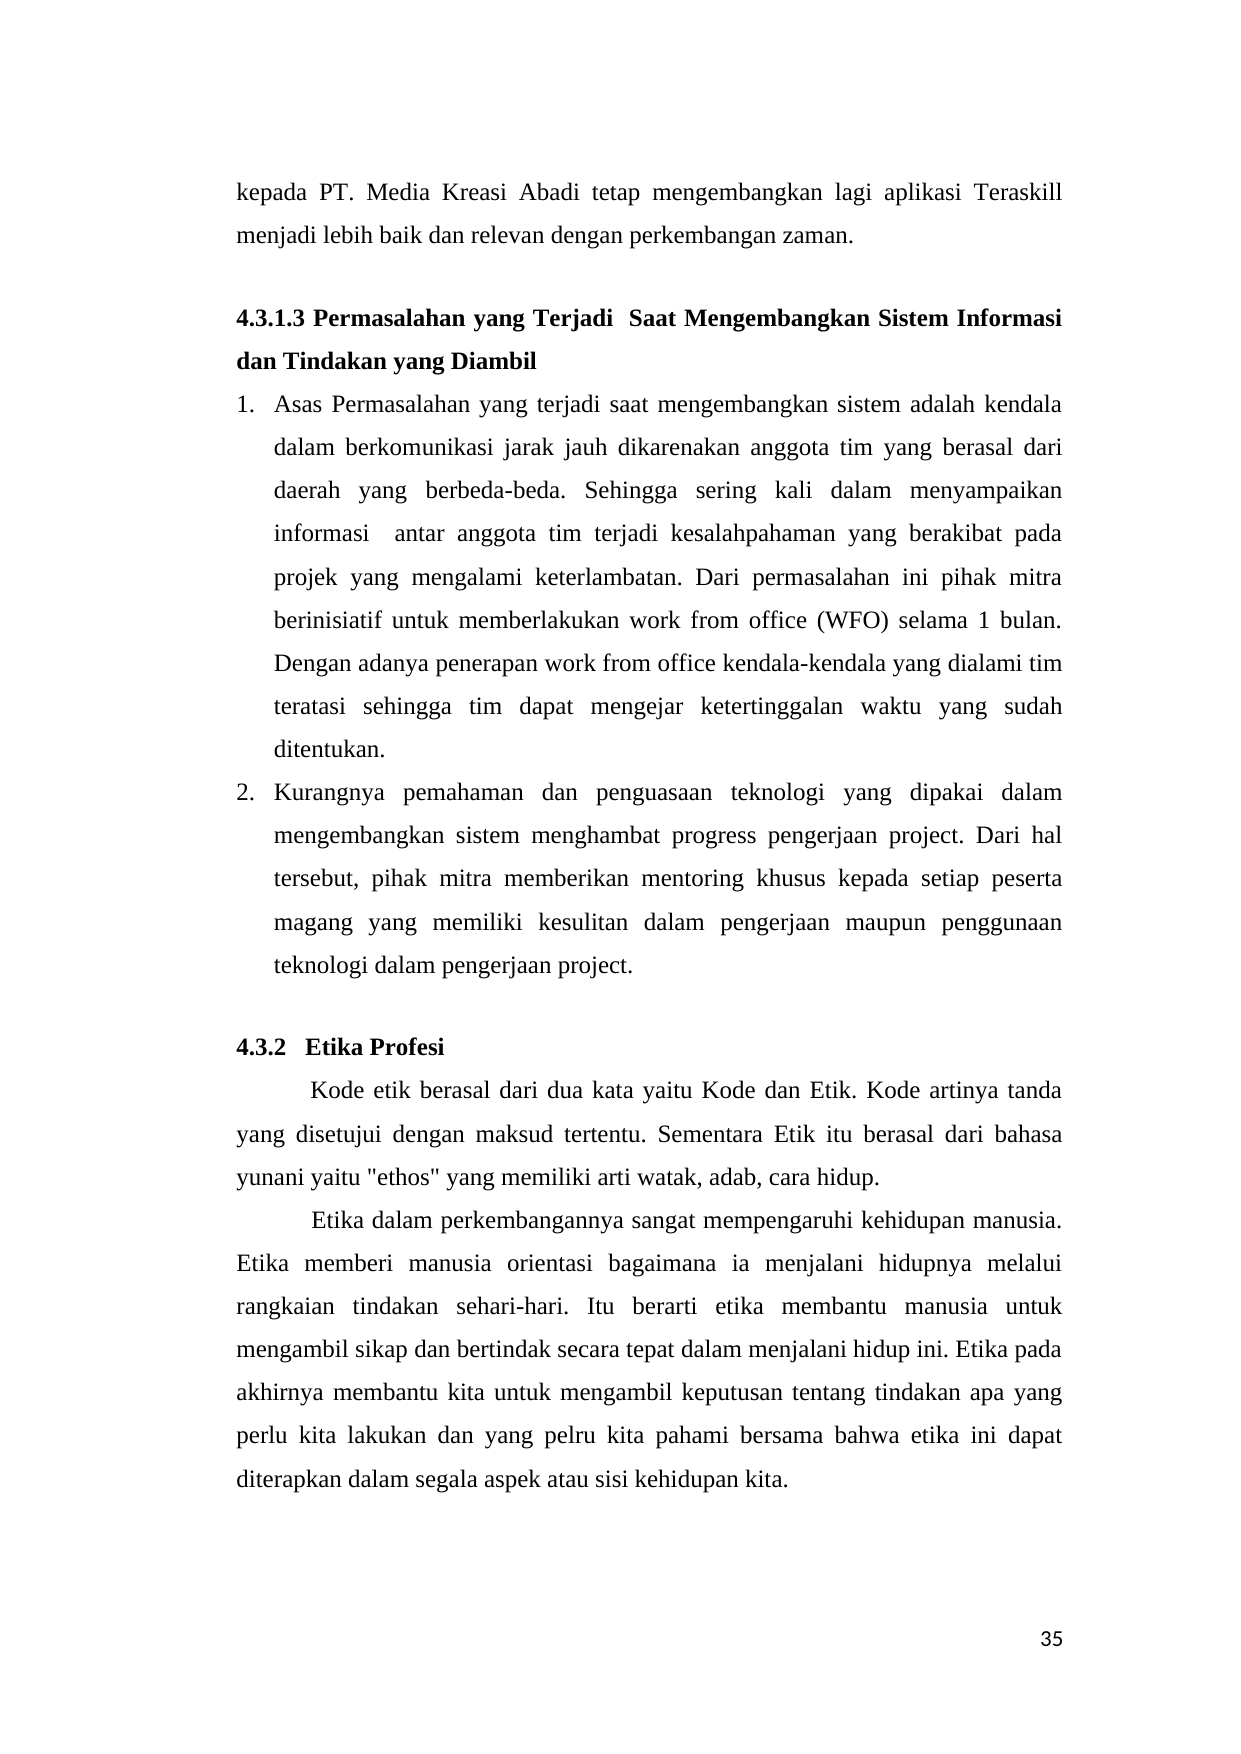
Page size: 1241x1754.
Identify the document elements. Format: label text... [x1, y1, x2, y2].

text Kode etik berasal dari dua kata yaitu Kode dan Etik. Kode artinya tanda yang disetujui dengan maksud tertentu. Sementara Etik itu berasal dari bahasa yunani yaitu "ethos" yang memiliki arti watak, adab, cara hidup. [236, 1076, 1063, 1191]
subtitle 4.3.1.3 Permasalahan yang Terjadi Saat Mengembangkan Sistem Informasi dan Tindakan yang Diambil [236, 303, 1063, 375]
subtitle 4.3.2 Etika Profesi [236, 1032, 1063, 1061]
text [236, 177, 1063, 249]
list Kurangnya pemahaman dan penguasaan teknologi yang dipakai dalam mengembangkan sistem menghambat progress pengerjaan project. Dari hal tersebut, pihak mitra memberikan mentoring khusus kepada setiap peserta magang yang memiliki kesulitan dalam pengerjaan maupun penggunaan teknologi dalam pengerjaan project. [236, 777, 1063, 978]
list Asas Permasalahan yang terjadi saat mengembangkan sistem adalah kendala dalam berkomunikasi jarak jauh dikarenakan anggota tim yang berasal dari daerah yang berbeda-beda. Sehingga sering kali dalam menyampaikan informasi antar anggota tim terjadi kesalahpahaman yang berakibat pada projek yang mengalami keterlambatan. Dari permasalahan ini pihak mitra berinisiatif untuk memberlakukan work from office (WFO) selama 1 bulan. Dengan adanya penerapan work from office kendala-kendala yang dialami tim teratasi sehingga tim dapat mengejar ketertinggalan waktu yang sudah ditentukan. [236, 389, 1063, 763]
text Etika dalam perkembangannya sangat mempengaruhi kehidupan manusia. Etika memberi manusia orientasi bagaimana ia menjalani hidupnya melalui rangkaian tindakan sehari-hari. Itu berarti etika membantu manusia untuk mengambil sikap dan bertindak secara tepat dalam menjalani hidup ini. Etika pada akhirnya membantu kita untuk mengambil keputusan tentang tindakan apa yang perlu kita lakukan dan yang pelru kita pahami bersama bahwa etika ini dapat diterapkan dalam segala aspek atau sisi kehidupan kita. [236, 1205, 1063, 1492]
